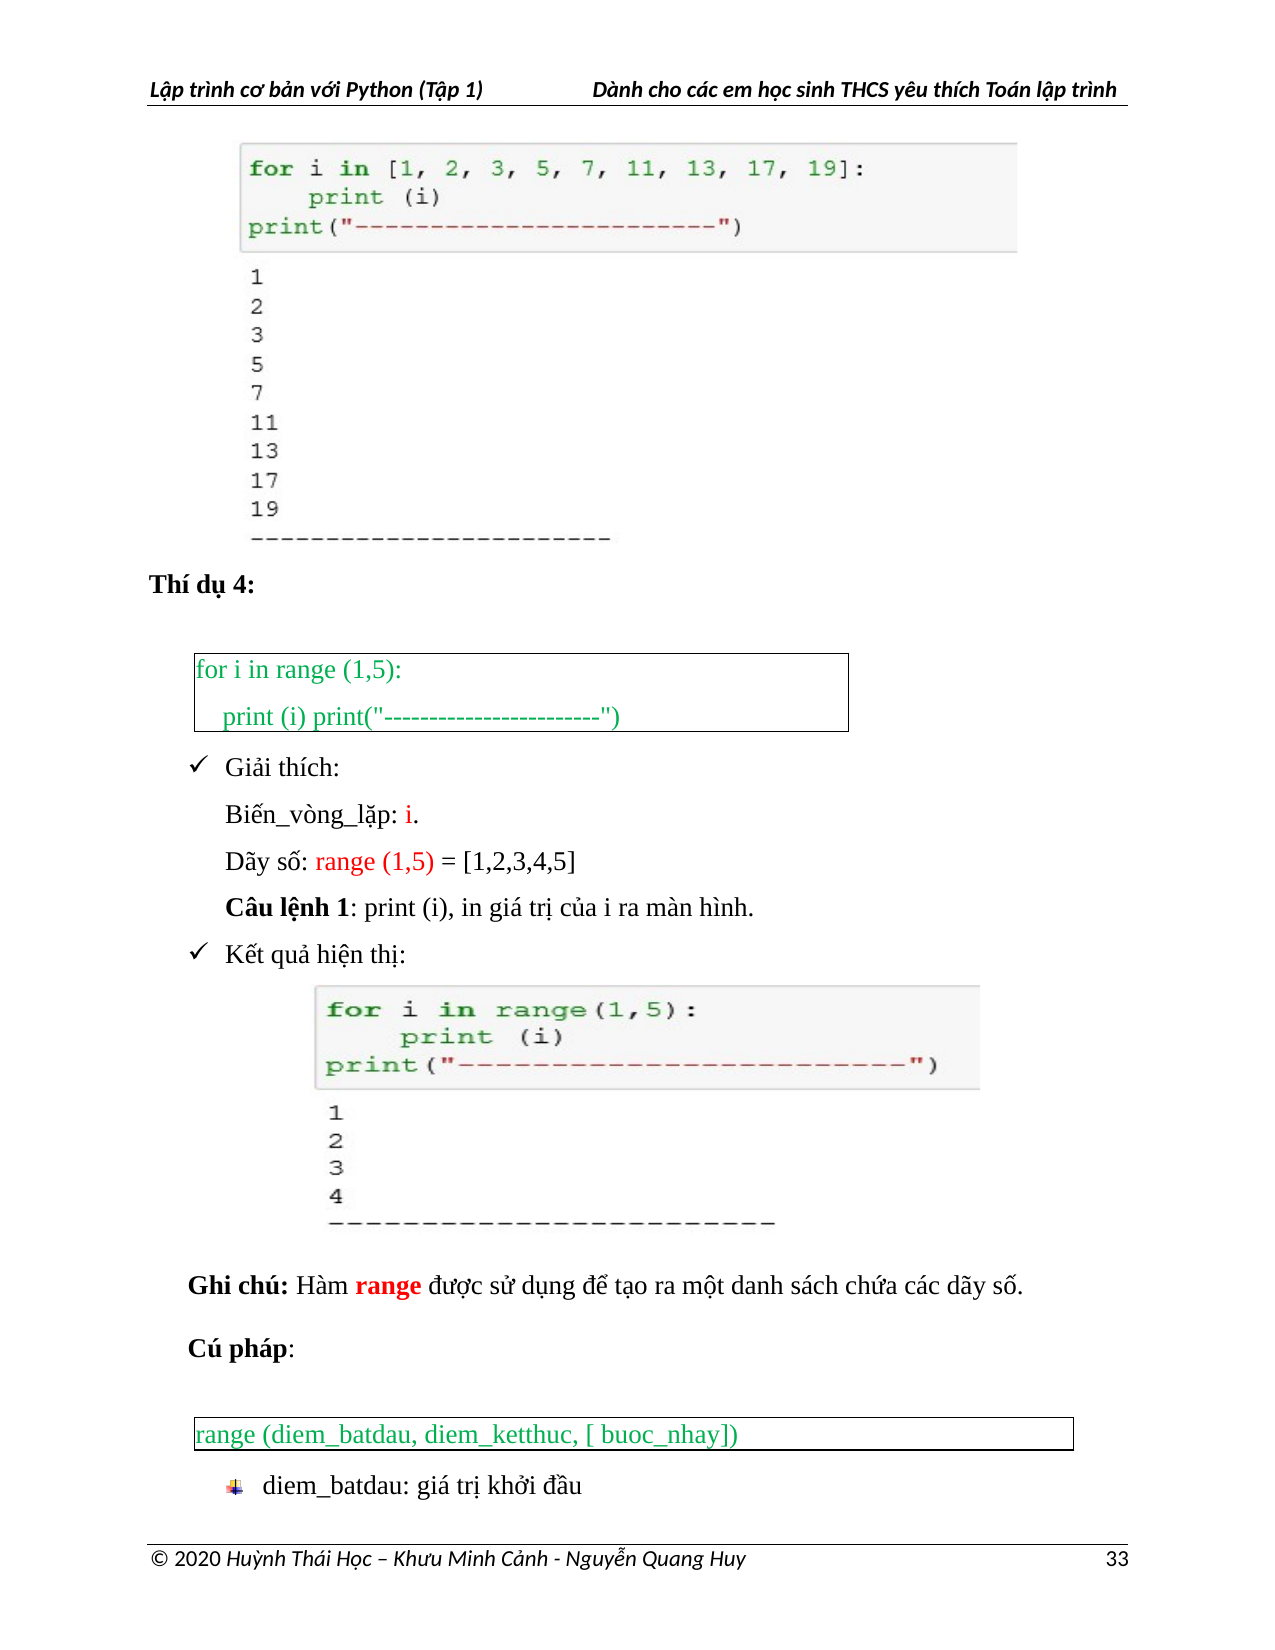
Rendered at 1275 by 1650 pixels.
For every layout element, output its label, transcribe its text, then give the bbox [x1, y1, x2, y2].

text Câu lệnh 1: print (i), in giá trị của i ra màn hình. [225, 891, 1206, 923]
picture [226, 1478, 243, 1495]
text Cú pháp: [187, 1332, 678, 1363]
text Ghi chú: Hàm range được sử dụng để tạo ra một danh sách chứa các dãy số. [187, 1269, 1206, 1300]
list Kết quả hiện thị: [187, 938, 1206, 969]
text Biến_vòng_lặp: i. [225, 798, 1206, 829]
list diem_batdau: giá trị khởi đầu [225, 1469, 1138, 1500]
picture [232, 140, 1018, 558]
text range (diem_batdau, diem_ketthuc, [ buoc_nhay]) [195, 1418, 1073, 1449]
text Dãy số: range (1,5) = [1,2,3,4,5] [225, 845, 1206, 876]
text print (i) print("------------------------") [195, 699, 848, 731]
list Giải thích: [187, 752, 1206, 783]
picture [309, 984, 981, 1243]
text Thí dụ 4: [148, 568, 678, 599]
text for i in range (1,5): [195, 654, 848, 685]
